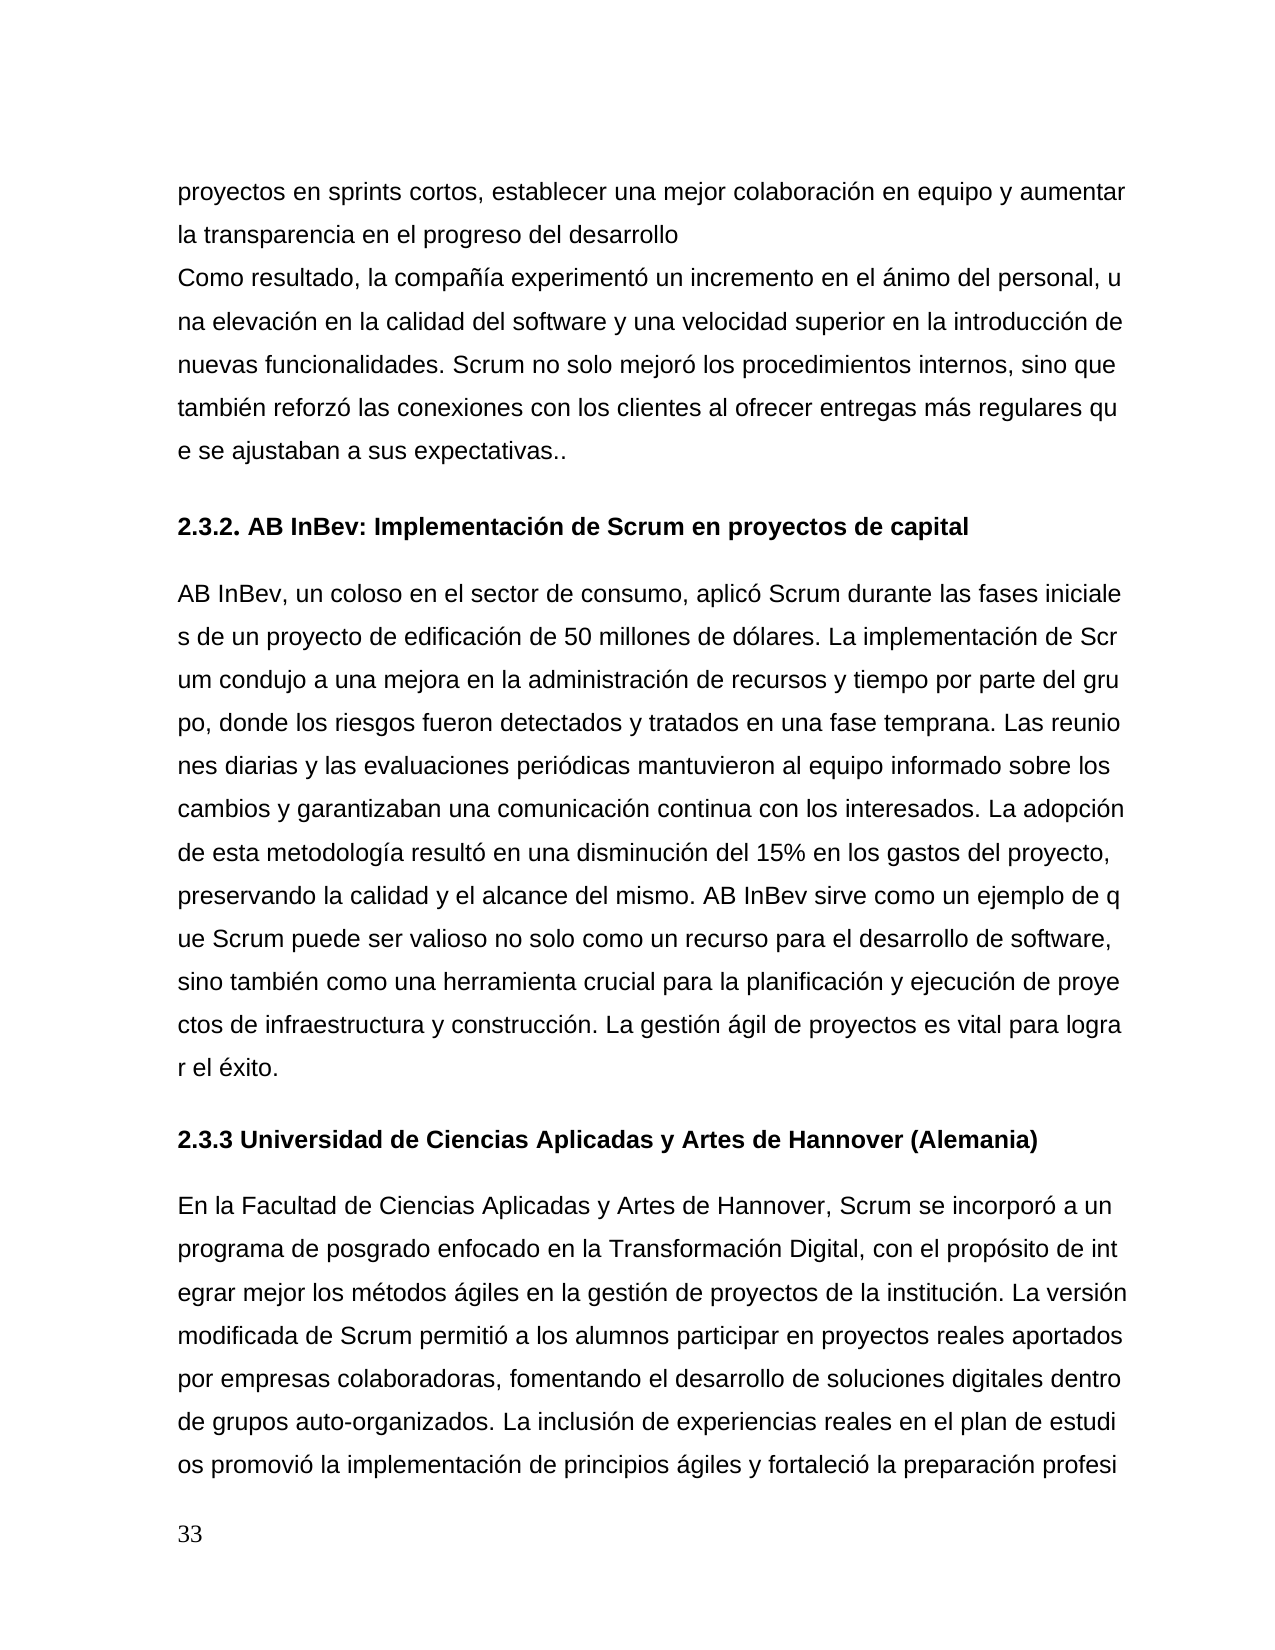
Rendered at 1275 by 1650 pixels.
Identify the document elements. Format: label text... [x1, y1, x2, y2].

text AB InBev, un coloso en el sector de consumo, aplicó Scrum durante las fases iniciales de un proyecto de edificación de 50 millones de dólares. La implementación de Scrum condujo a una mejora en la administración de recursos y tiempo por parte del grupo, donde los riesgos fueron detectados y tratados en una fase temprana. Las reuniones diarias y las evaluaciones periódicas mantuvieron al equipo informado sobre los cambios y garantizaban una comunicación continua con los interesados. La adopción de esta metodología resultó en una disminución del 15% en los gastos del proyecto, preservando la calidad y el alcance del mismo. AB InBev sirve como un ejemplo de que Scrum puede ser valioso no solo como un recurso para el desarrollo de software, sino también como una herramienta crucial para la planificación y ejecución de proyectos de infraestructura y construcción. La gestión ágil de proyectos es vital para lograr el éxito. [177, 579, 1127, 1082]
subtitle 2.3.2. AB InBev: Implementación de Scrum en proyectos de capital [177, 508, 1127, 542]
subtitle 2.3.3 Universidad de Ciencias Aplicadas y Artes de Hannover (Alemania) [177, 1126, 1127, 1154]
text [177, 1191, 1127, 1479]
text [177, 177, 1127, 249]
text Como resultado, la compañía experimentó un incremento en el ánimo del personal, una elevación en la calidad del software y una velocidad superior en la introducción de nuevas funcionalidades. Scrum no solo mejoró los procedimientos internos, sino que también reforzó las conexiones con los clientes al ofrecer entregas más regulares que se ajustaban a sus expectativas.. [177, 263, 1127, 465]
